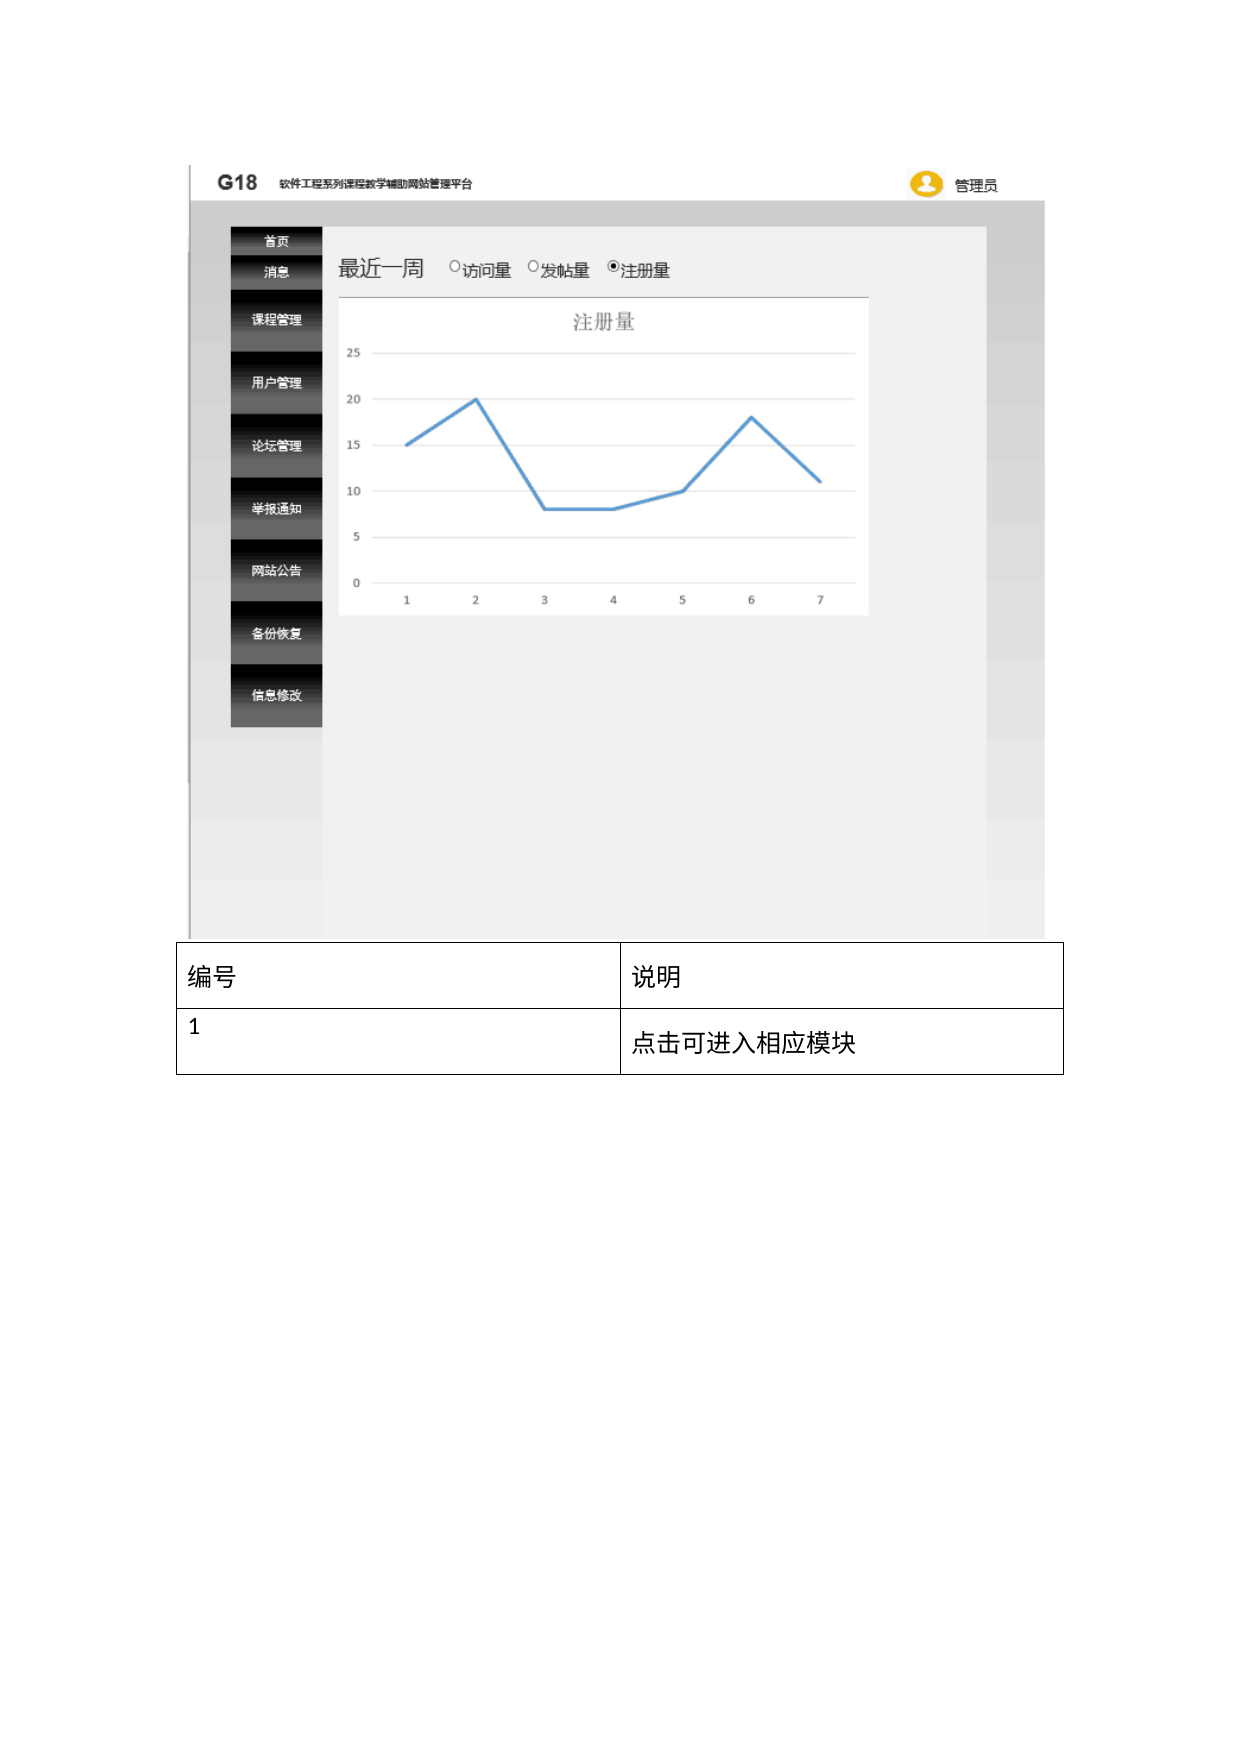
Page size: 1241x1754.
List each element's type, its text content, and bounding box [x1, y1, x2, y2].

table_header 说明 [621, 943, 1063, 1008]
table_cell 点击可进入相应模块 [621, 1009, 1063, 1074]
table_cell 1 [177, 1009, 620, 1074]
picture [187, 165, 1052, 939]
table_header 编号 [177, 943, 620, 1008]
